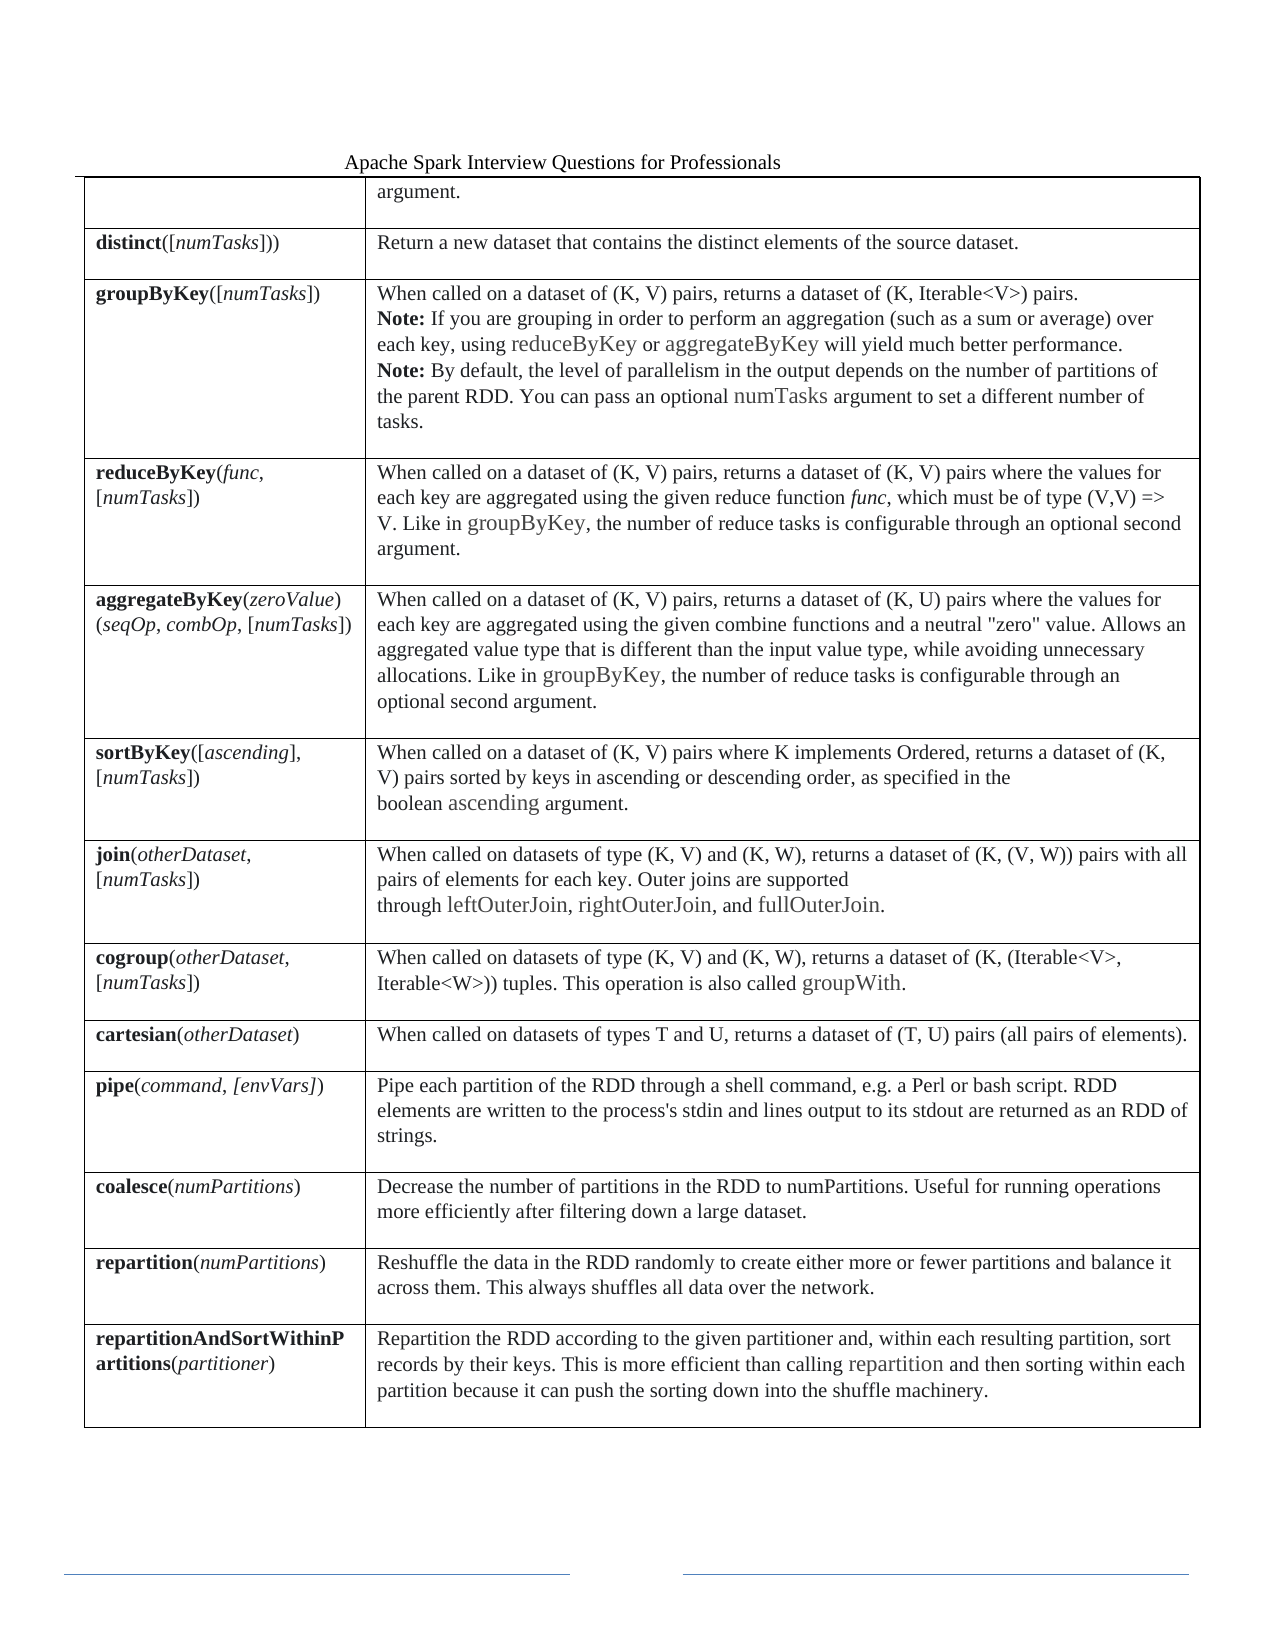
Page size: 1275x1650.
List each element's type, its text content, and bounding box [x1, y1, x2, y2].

table_cell When called on a dataset of (K, V) pairs, returns a dataset of (K, V) pairs where the values for each key are aggregated using the given reduce function func, which must be of type (V,V) => V. Like in groupByKey, the number of reduce tasks is configurable through an optional second argument. [366, 459, 1199, 585]
table_cell When called on datasets of type (K, V) and (K, W), returns a dataset of (K, (Iterable<V>, Iterable<W>)) tuples. This operation is also called groupWith. [366, 944, 1199, 1020]
table_cell distinct([numTasks])) [85, 229, 365, 279]
table_cell Return a new dataset that contains the distinct elements of the source dataset. [366, 229, 1199, 279]
table_cell groupByKey([numTasks]) [85, 280, 365, 458]
table_cell sortByKey([ascending], [numTasks]) [85, 739, 365, 840]
table_cell When called on a dataset of (K, V) pairs where K implements Ordered, returns a dataset of (K, V) pairs sorted by keys in ascending or descending order, as specified in the boolean ascending argument. [366, 739, 1199, 840]
table_cell cartesian(otherDataset) [85, 1021, 365, 1071]
table_cell Reshuffle the data in the RDD randomly to create either more or fewer partitions and balance it across them. This always shuffles all data over the network. [366, 1249, 1199, 1324]
table_cell repartitionAndSortWithinPartitions(partitioner) [85, 1325, 365, 1427]
table_cell When called on a dataset of (K, V) pairs, returns a dataset of (K, U) pairs where the values for each key are aggregated using the given combine functions and a neutral "zero" value. Allows an aggregated value type that is different than the input value type, while avoiding unnecessary allocations. Like in groupByKey, the number of reduce tasks is configurable through an optional second argument. [366, 586, 1199, 738]
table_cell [85, 178, 365, 228]
table_cell pipe(command, [envVars]) [85, 1072, 365, 1172]
table_cell When called on datasets of type (K, V) and (K, W), returns a dataset of (K, (V, W)) pairs with all pairs of elements for each key. Outer joins are supported through leftOuterJoin, rightOuterJoin, and fullOuterJoin. [366, 841, 1199, 943]
table_cell When called on datasets of types T and U, returns a dataset of (T, U) pairs (all pairs of elements). [366, 1021, 1199, 1071]
table_cell cogroup(otherDataset, [numTasks]) [85, 944, 365, 1020]
table_cell aggregateByKey(zeroValue)(seqOp, combOp, [numTasks]) [85, 586, 365, 738]
table_cell When called on a dataset of (K, V) pairs, returns a dataset of (K, Iterable<V>) pairs. Note: If you are grouping in order to perform an aggregation (such as a sum or average) over each key, using reduceByKey or aggregateByKey will yield much better performance. Note: By default, the level of parallelism in the output depends on the number of partitions of the parent RDD. You can pass an optional numTasks argument to set a different number of tasks. [366, 280, 1199, 458]
table_cell Decrease the number of partitions in the RDD to numPartitions. Useful for running operations more efficiently after filtering down a large dataset. [366, 1173, 1199, 1248]
table_cell Repartition the RDD according to the given partitioner and, within each resulting partition, sort records by their keys. This is more efficient than calling repartition and then sorting within each partition because it can push the sorting down into the shuffle machinery. [366, 1325, 1199, 1427]
table_cell repartition(numPartitions) [85, 1249, 365, 1324]
table_cell coalesce(numPartitions) [85, 1173, 365, 1248]
table_cell Pipe each partition of the RDD through a shell command, e.g. a Perl or bash script. RDD elements are written to the process's stdin and lines output to its stdout are returned as an RDD of strings. [366, 1072, 1199, 1172]
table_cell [366, 178, 1199, 228]
table_cell reduceByKey(func, [numTasks]) [85, 459, 365, 585]
table_cell join(otherDataset, [numTasks]) [85, 841, 365, 943]
